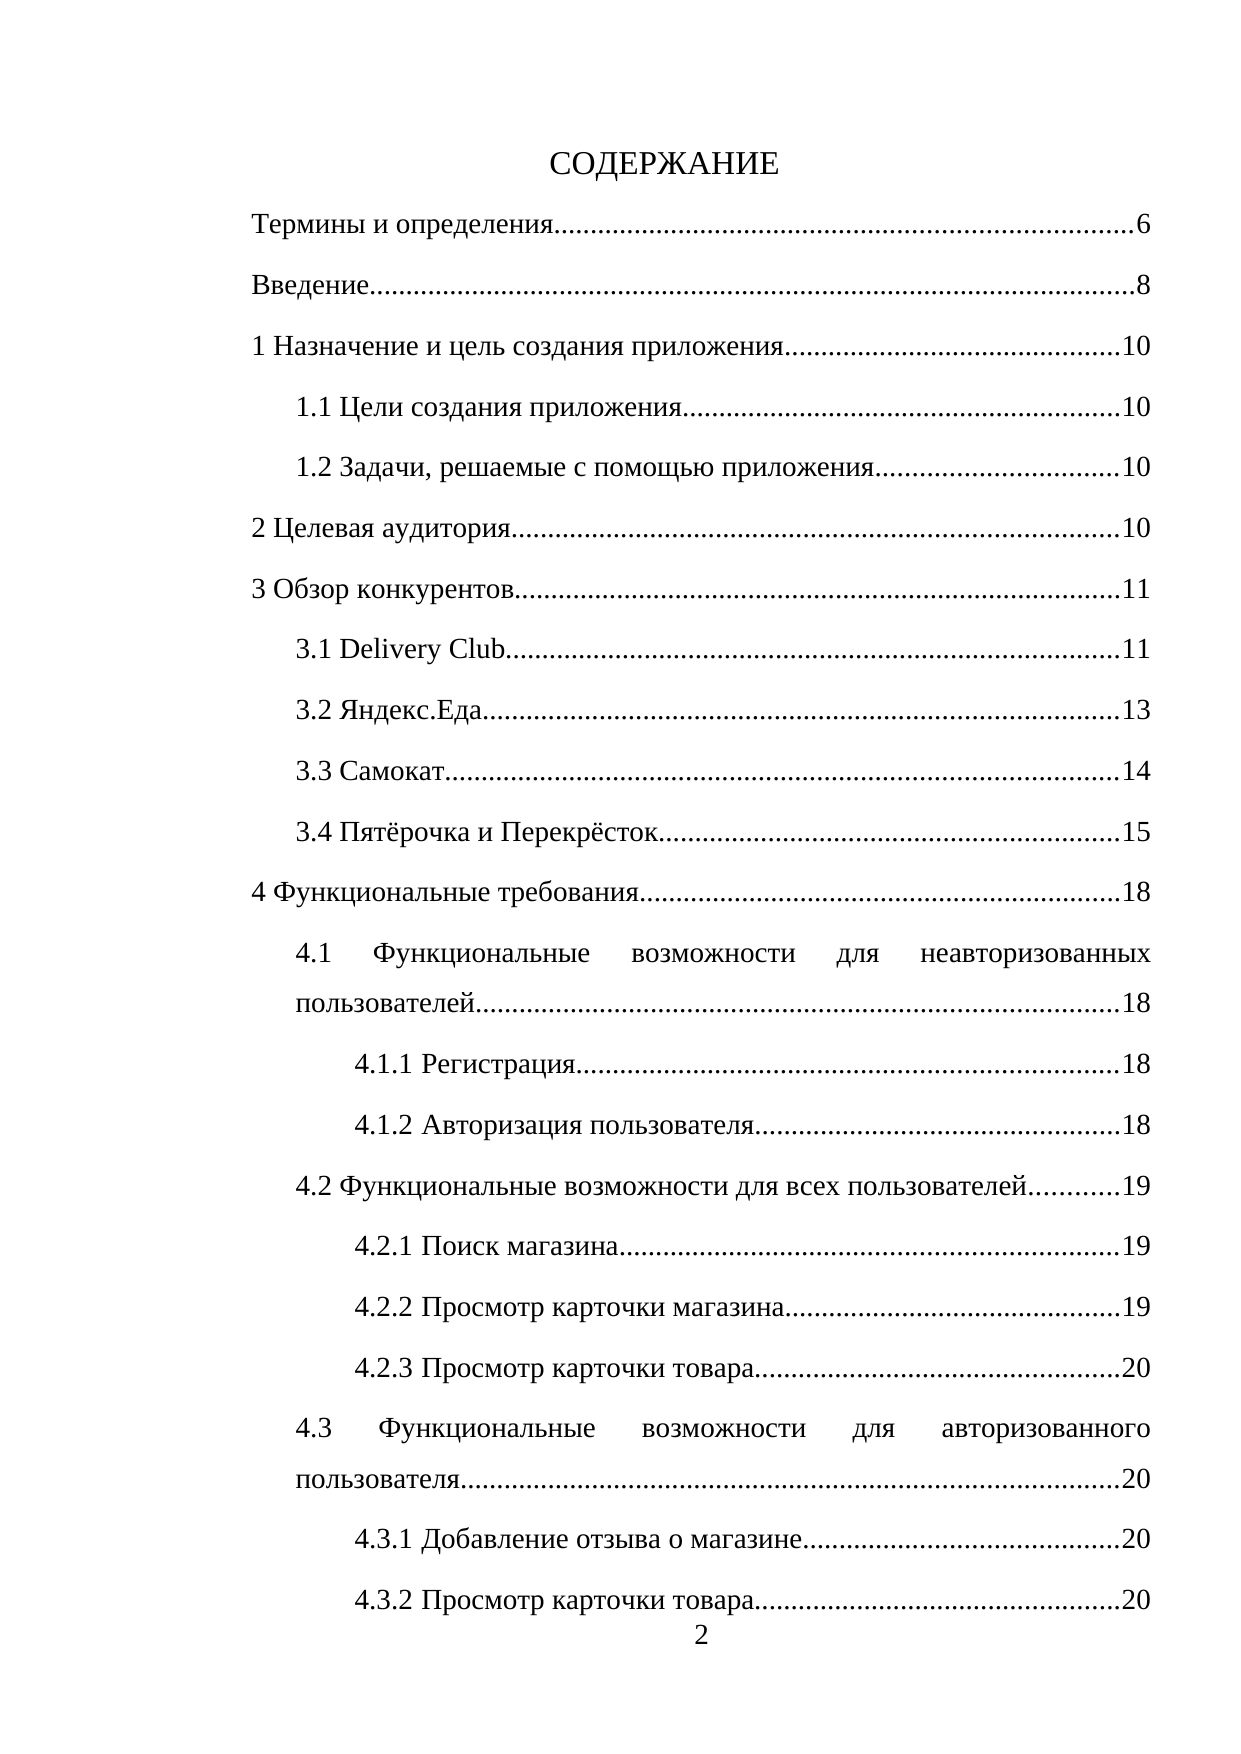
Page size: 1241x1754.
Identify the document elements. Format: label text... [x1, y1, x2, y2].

text 4.2.2 Просмотр карточки магазина 19 [236, 1289, 1152, 1323]
text 4.3.2 Просмотр карточки товара 20 [236, 1582, 1152, 1616]
text 3.1 Delivery Club 11 [295, 632, 1152, 665]
text 4.2 Функциональные возможности для всех пользователей 19 [295, 1168, 1152, 1201]
text Введение 8 [177, 267, 1152, 301]
text 3 Обзор конкурентов 11 [177, 571, 1152, 604]
text 3.4 Пятёрочка и Перекрёсток 15 [295, 814, 1152, 847]
text 4.2.3 Просмотр карточки товара 20 [236, 1350, 1152, 1383]
text 1.2 Задачи, решаемые с помощью приложения 10 [295, 449, 1152, 483]
text 4.1 Функциональные возможности для неавторизованных пользователей 18 [295, 935, 1152, 1019]
text Термины и определения 6 [177, 206, 1152, 240]
text 3.2 Яндекс.Еда 13 [295, 692, 1152, 726]
text 2 Целевая аудитория 10 [177, 510, 1152, 544]
text 4.1.2 Авторизация пользователя 18 [236, 1107, 1152, 1141]
text 4.1.1 Регистрация 18 [236, 1046, 1152, 1080]
text 4.3 Функциональные возможности для авторизованного пользователя 20 [295, 1411, 1152, 1494]
text 4.2.1 Поиск магазина 19 [236, 1228, 1152, 1262]
text 4 Функциональные требования 18 [177, 874, 1152, 908]
text СОДЕРЖАНИЕ [177, 143, 1152, 181]
text 1.1 Цели создания приложения 10 [295, 389, 1152, 422]
text 4.3.1 Добавление отзыва о магазине 20 [236, 1522, 1152, 1555]
text 1 Назначение и цель создания приложения 10 [177, 328, 1152, 361]
text 3.3 Самокат 14 [295, 753, 1152, 787]
